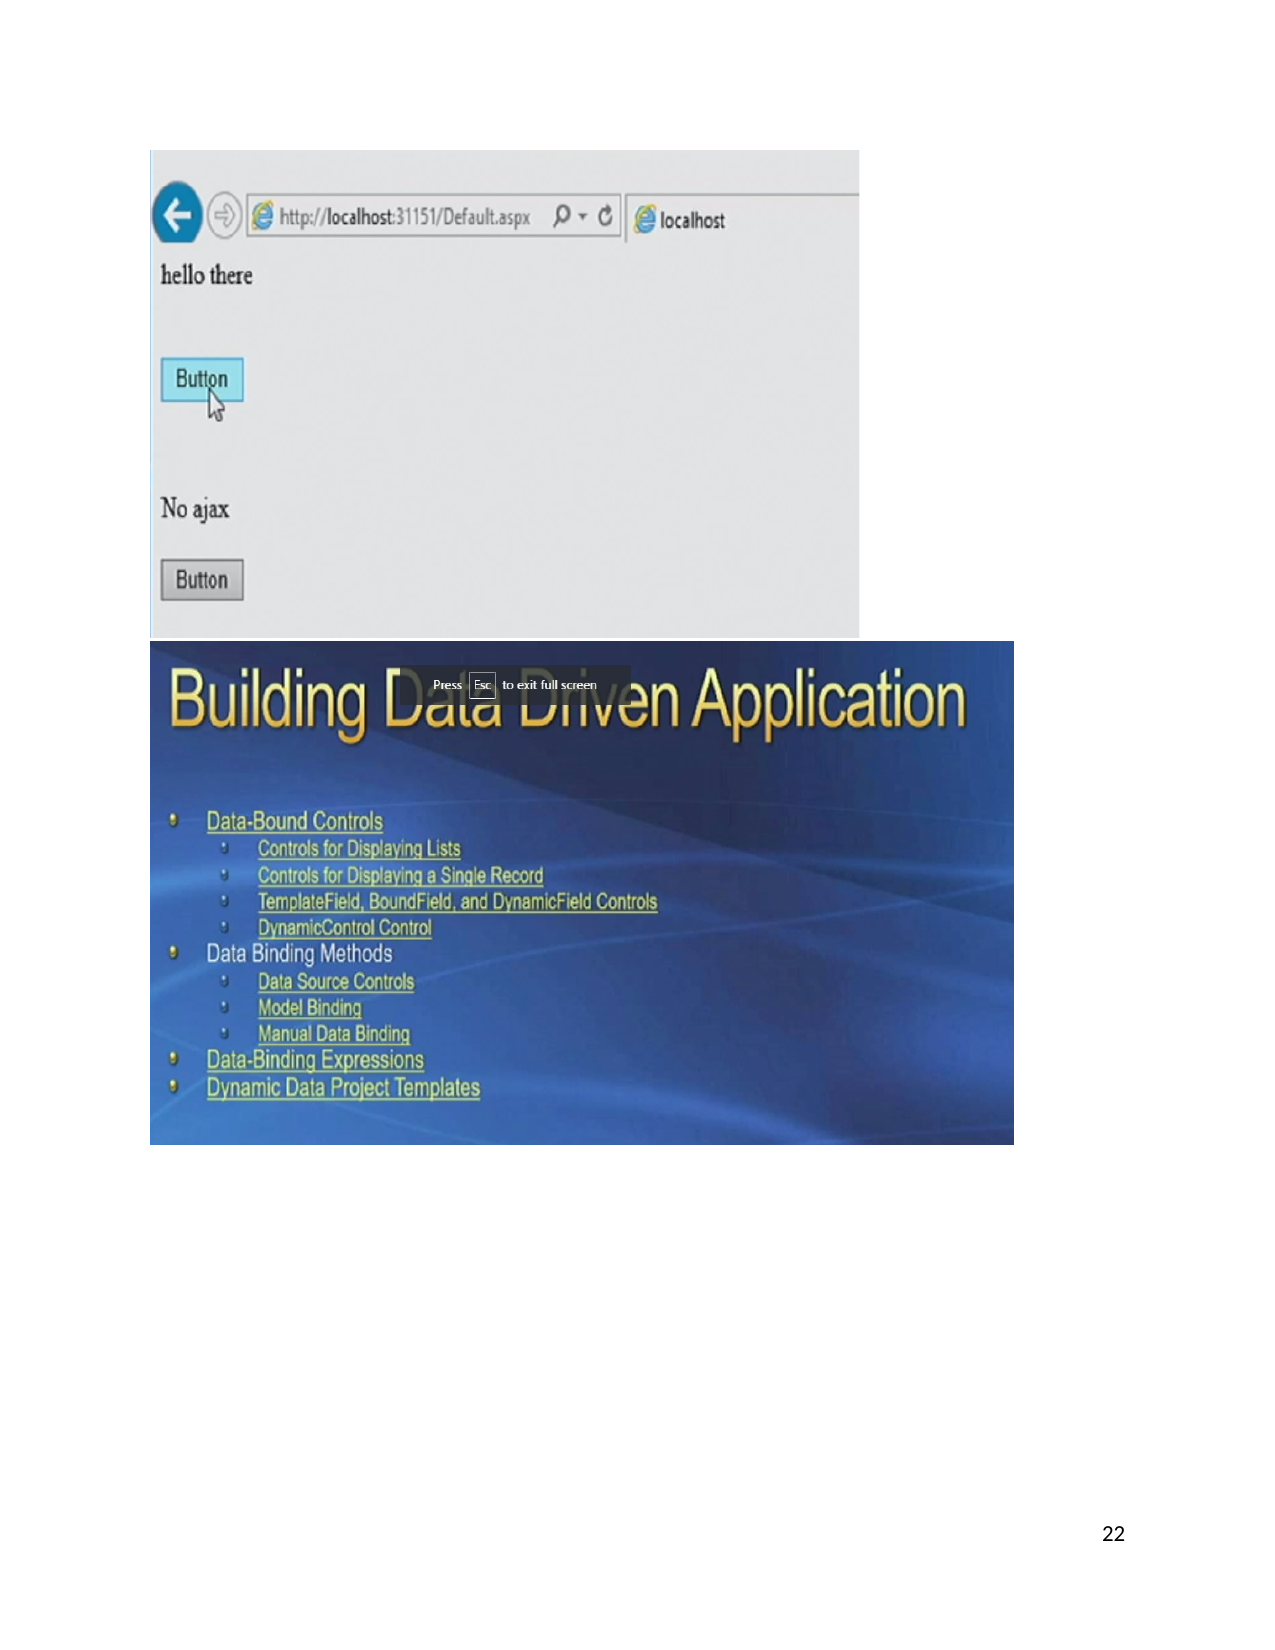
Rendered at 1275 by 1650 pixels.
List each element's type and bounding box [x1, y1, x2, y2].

picture [150, 150, 860, 638]
picture [150, 641, 1014, 1145]
